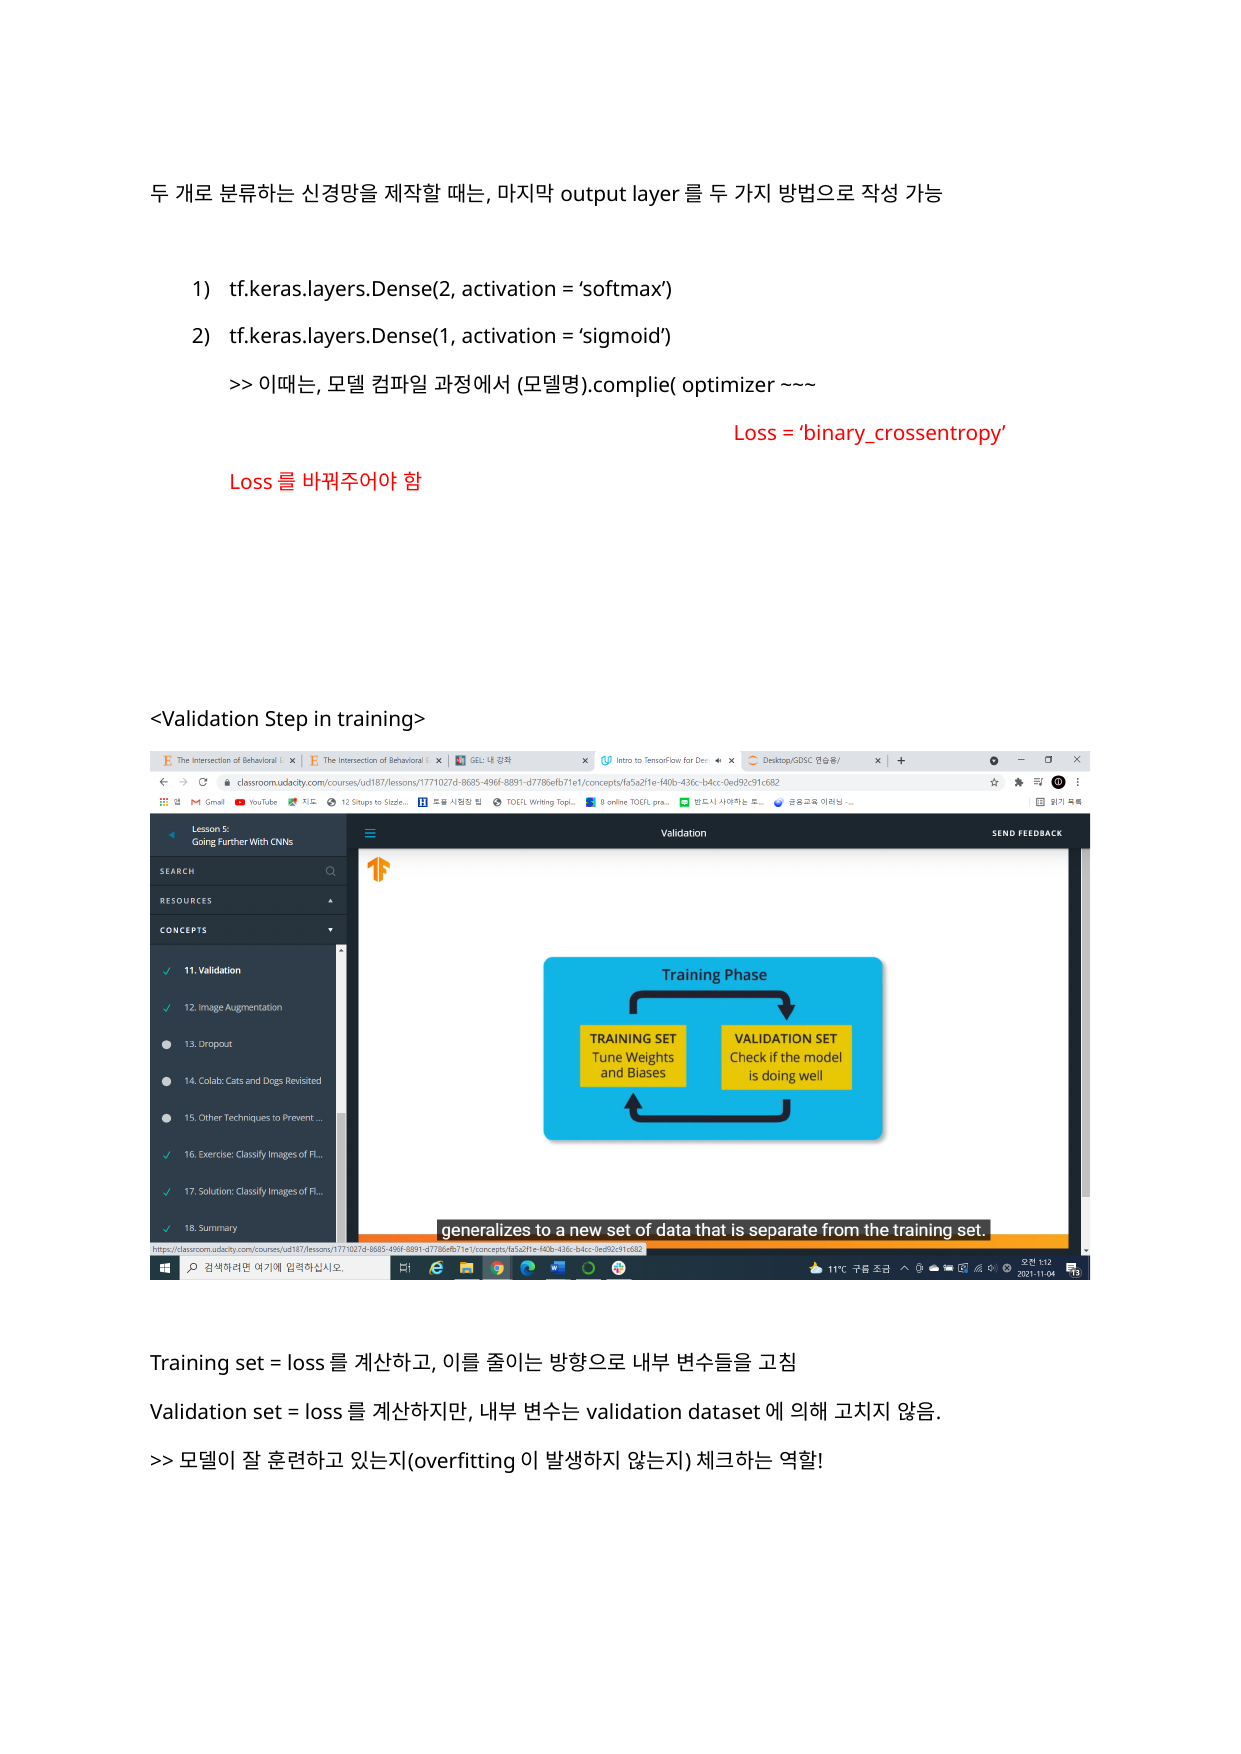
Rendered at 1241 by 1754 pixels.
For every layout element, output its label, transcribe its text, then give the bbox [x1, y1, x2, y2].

picture [150, 751, 1091, 1280]
text 두 개로 분류하는 신경망을 제작할 때는, 마지막 output layer를 두 가지 방법으로 작성 가능 [150, 177, 1090, 207]
list tf.keras.layers.Dense(1, activation = ‘sigmoid’) [192, 321, 1090, 349]
text Training set = loss를 계산하고, 이를 줄이는 방향으로 내부 변수들을 고침 [150, 1346, 1090, 1376]
list Loss를 바꿔주어야 함 [229, 465, 1090, 495]
list >> 이때는, 모델 컴파일 과정에서 (모델명).complie( optimizer ~~~ [229, 368, 1090, 399]
list tf.keras.layers.Dense(2, activation = ‘softmax’) [192, 274, 1090, 302]
text >> 모델이 잘 훈련하고 있는지(overfitting이 발생하지 않는지) 체크하는 역할! [150, 1445, 1090, 1475]
list Loss = ‘binary_crossentropy’ [229, 418, 1090, 446]
text Validation set = loss를 계산하지만, 내부 변수는 validation dataset에 의해 고치지 않음. [150, 1395, 1090, 1426]
text <Validation Step in training> [150, 704, 1090, 732]
